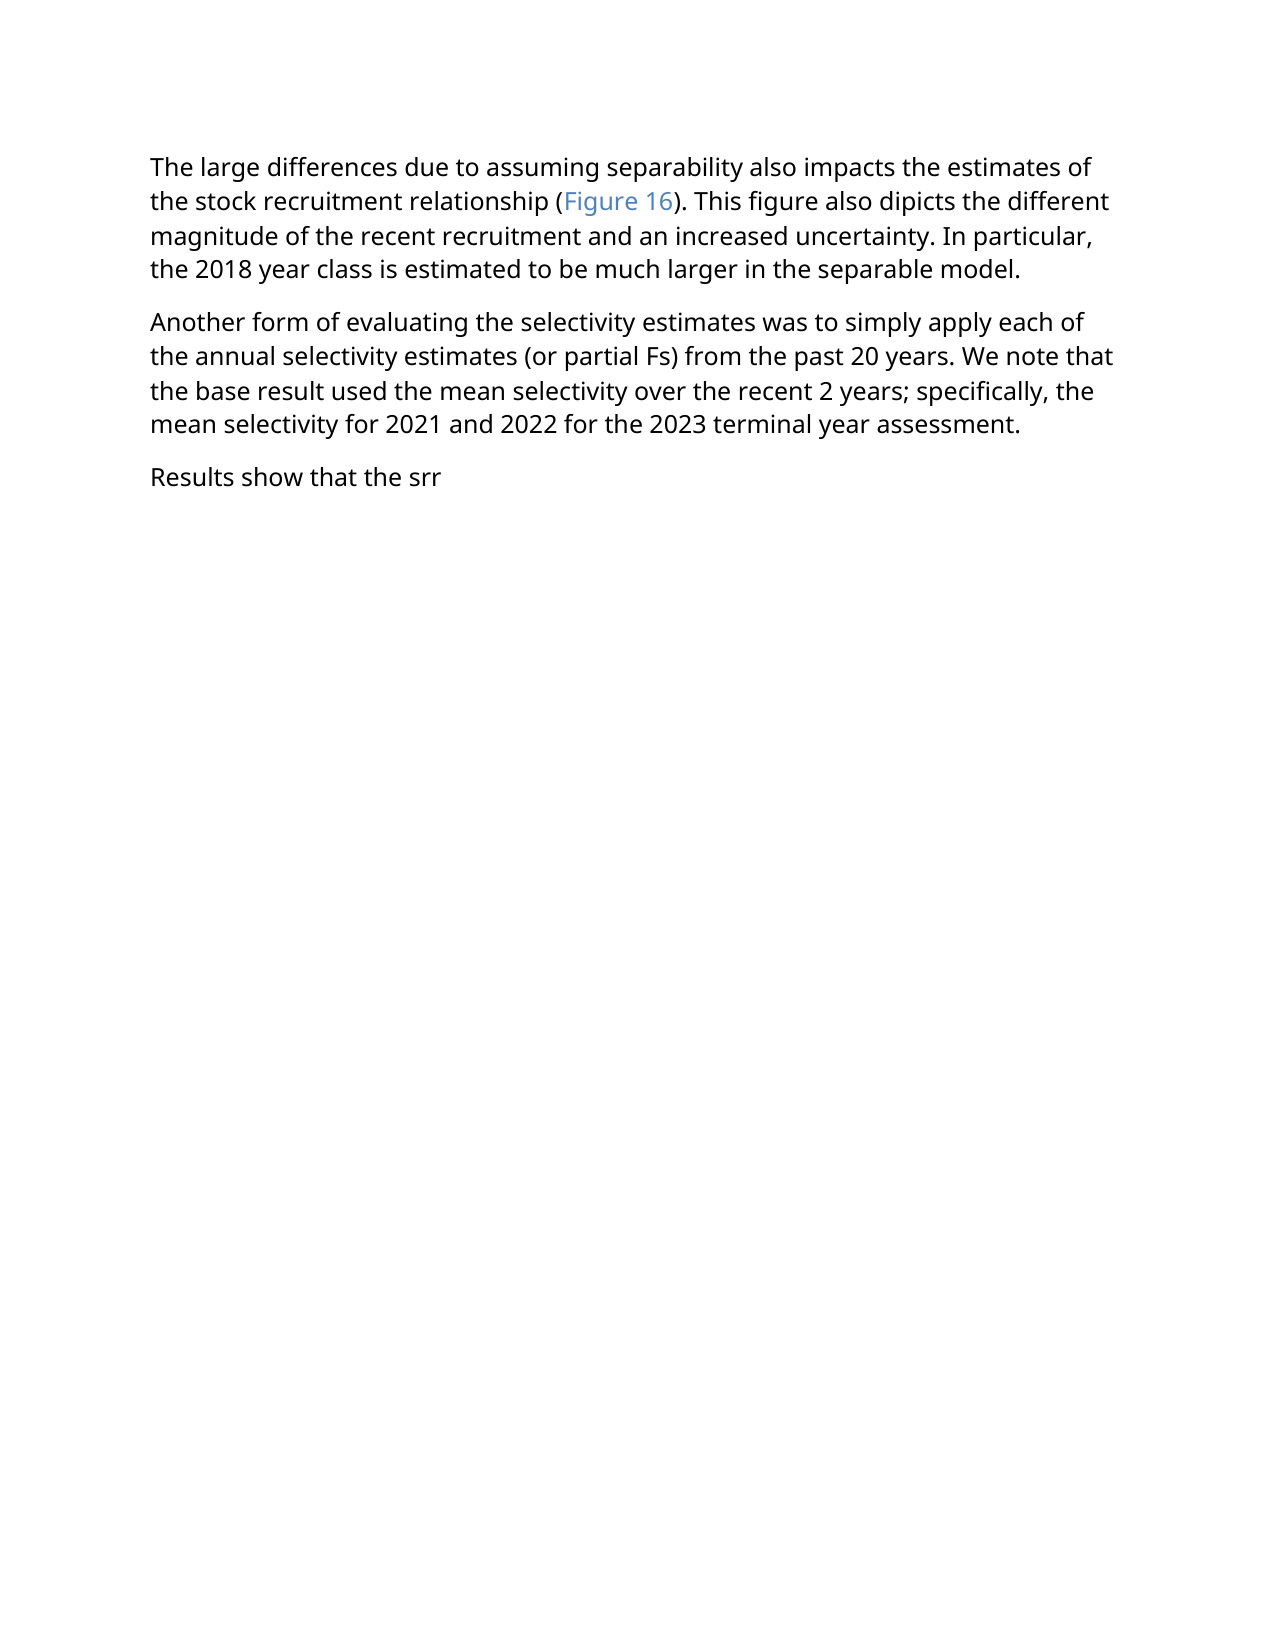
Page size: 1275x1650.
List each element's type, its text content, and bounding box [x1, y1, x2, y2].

text Another form of evaluating the selectivity estimates was to simply apply each of the annual selectivity estimates (or partial Fs) from the past 20 years. We note that the base result used the mean selectivity over the recent 2 years; specifically, the mean selectivity for 2021 and 2022 for the 2023 terminal year assessment. [150, 305, 1125, 441]
text The large differences due to assuming separability also impacts the estimates of the stock recruitment relationship (Figure 16). This figure also dipicts the different magnitude of the recent recruitment and an increased uncertainty. In particular, the 2018 year class is estimated to be much larger in the separable model. [150, 150, 1125, 286]
text Results show that the srr [150, 460, 1125, 494]
